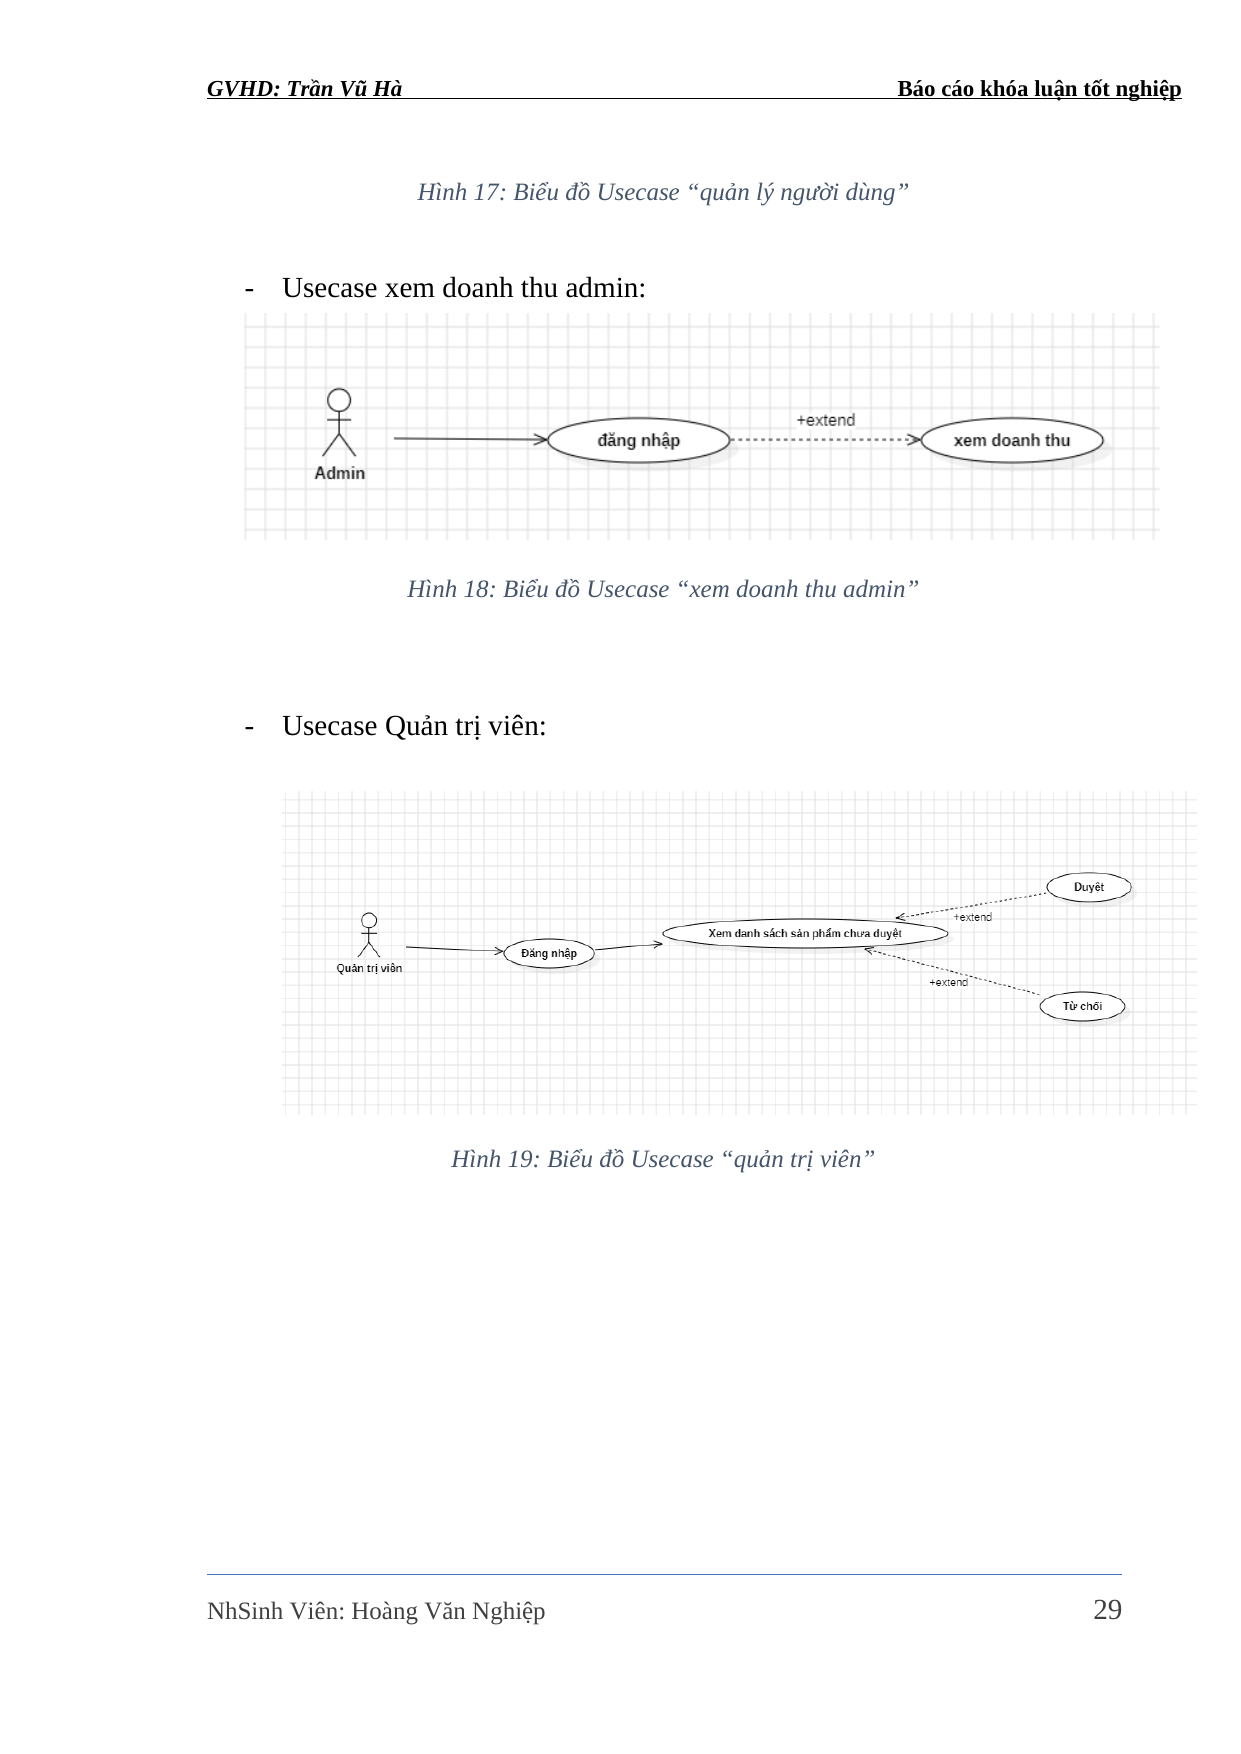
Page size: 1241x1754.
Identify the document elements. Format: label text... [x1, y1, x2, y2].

picture [281, 791, 1198, 1115]
picture [244, 313, 1160, 540]
list Usecase xem doanh thu admin: [244, 270, 1122, 304]
text Hình 17: Biểu đồ Usecase “quản lý người dùng” [207, 177, 1122, 206]
text Hình 18: Biểu đồ Usecase “xem doanh thu admin” [207, 574, 1122, 603]
text Hình 19: Biểu đồ Usecase “quản trị viên” [207, 1144, 1122, 1173]
list Usecase Quản trị viên: [244, 708, 1122, 741]
